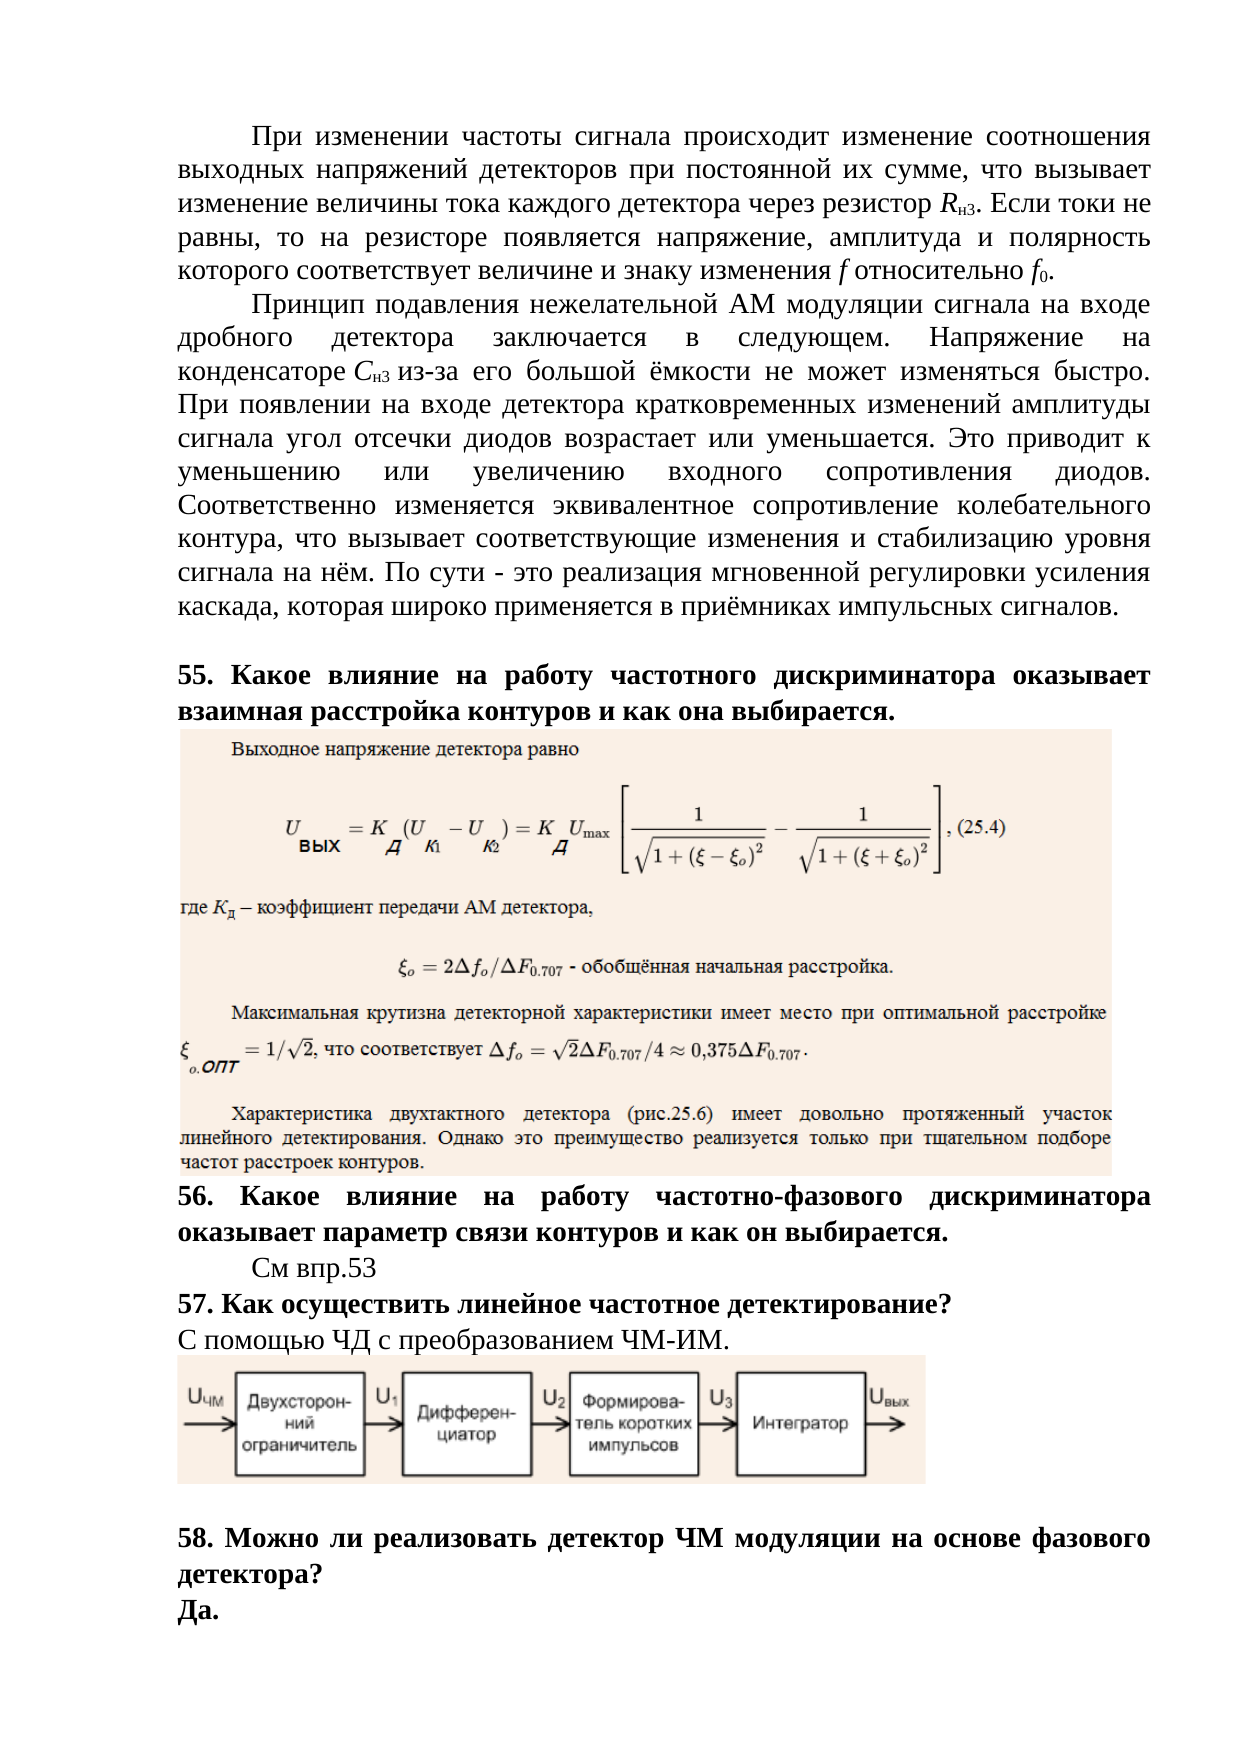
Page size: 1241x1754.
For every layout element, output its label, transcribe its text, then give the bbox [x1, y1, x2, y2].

text 57. Как осуществить линейное частотное детектирование? [177, 1286, 1152, 1320]
picture [177, 729, 1113, 1176]
text Да. [177, 1592, 1152, 1626]
text 55. Какое влияние на работу частотного дискриминатора оказывает взаимная расстройка контуров и как она выбирается. [177, 657, 1152, 727]
picture [177, 1355, 926, 1484]
text При изменении частоты сигнала происходит изменение соотношения выходных напряжений детекторов при постоянной их сумме, что вызывает изменение величины тока каждого детектора через резистор Rн3. Если токи не равны, то на резисторе появляется напряжение, амплитуда и полярность которого соответствует величине и знаку изменения f относительно f0. [177, 118, 1152, 286]
text 58. Можно ли реализовать детектор ЧМ модуляции на основе фазового детектора? [177, 1520, 1152, 1590]
text 56. Какое влияние на работу частотно-фазового дискриминатора оказывает параметр связи контуров и как он выбирается. [177, 1178, 1152, 1247]
text Принцип подавления нежелательной АМ модуляции сигнала на входе дробного детектора заключается в следующем. Напряжение на конденсаторе Cн3 из-за его большой ёмкости не может изменяться быстро. При появлении на входе детектора кратковременных изменений амплитуды сигнала угол отсечки диодов возрастает или уменьшается. Это приводит к уменьшению или увеличению входного сопротивления диодов. Соответственно изменяется эквивалентное сопротивление колебательного контура, что вызывает соответствующие изменения и стабилизацию уровня сигнала на нём. По сути - это реализация мгновенной регулировки усиления каскада, которая широко применяется в приёмниках импульсных сигналов. [177, 286, 1152, 621]
text См впр.53 [177, 1250, 1152, 1283]
subtitle С помощью ЧД с преобразованием ЧМ-ИМ. [177, 1322, 1152, 1356]
